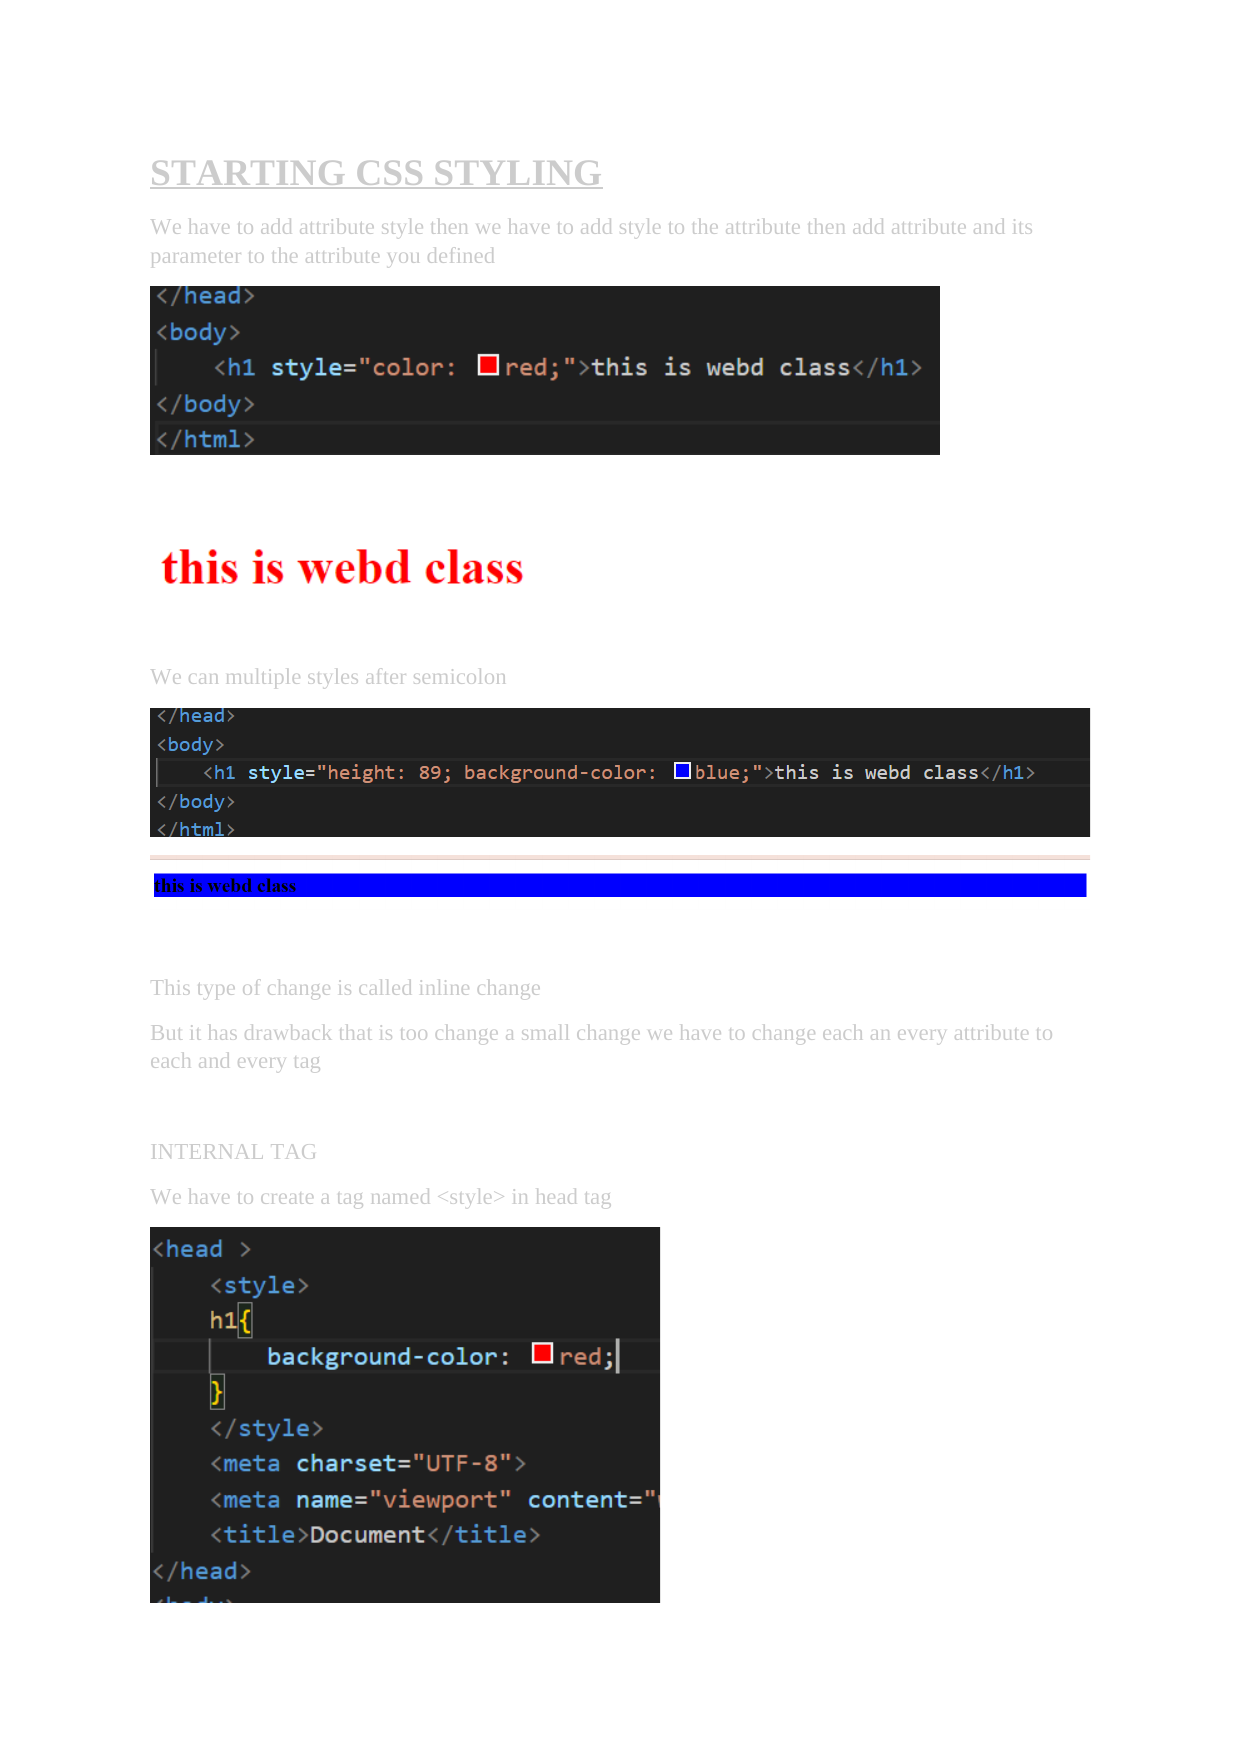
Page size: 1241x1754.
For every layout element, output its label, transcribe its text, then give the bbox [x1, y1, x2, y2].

text INTERNAL TAG [150, 1138, 1090, 1164]
text We have to add attribute style then we have to add style to the attribute then add attribute and its parameter to the attribute you defined [150, 213, 1090, 268]
picture [150, 286, 940, 455]
picture [150, 1227, 661, 1603]
picture [150, 708, 1091, 837]
text STARTING CSS STYLING [150, 150, 1090, 193]
text This type of change is called inline change [150, 974, 1090, 1000]
text We have to create a tag named <style> in head tag [150, 1183, 1090, 1209]
text We can multiple styles after semicolon [150, 663, 1090, 690]
text But it has drawback that is too change a small change we have to change each an every attribute to each and every tag [150, 1019, 1090, 1074]
picture [150, 518, 577, 600]
picture [150, 855, 1091, 910]
